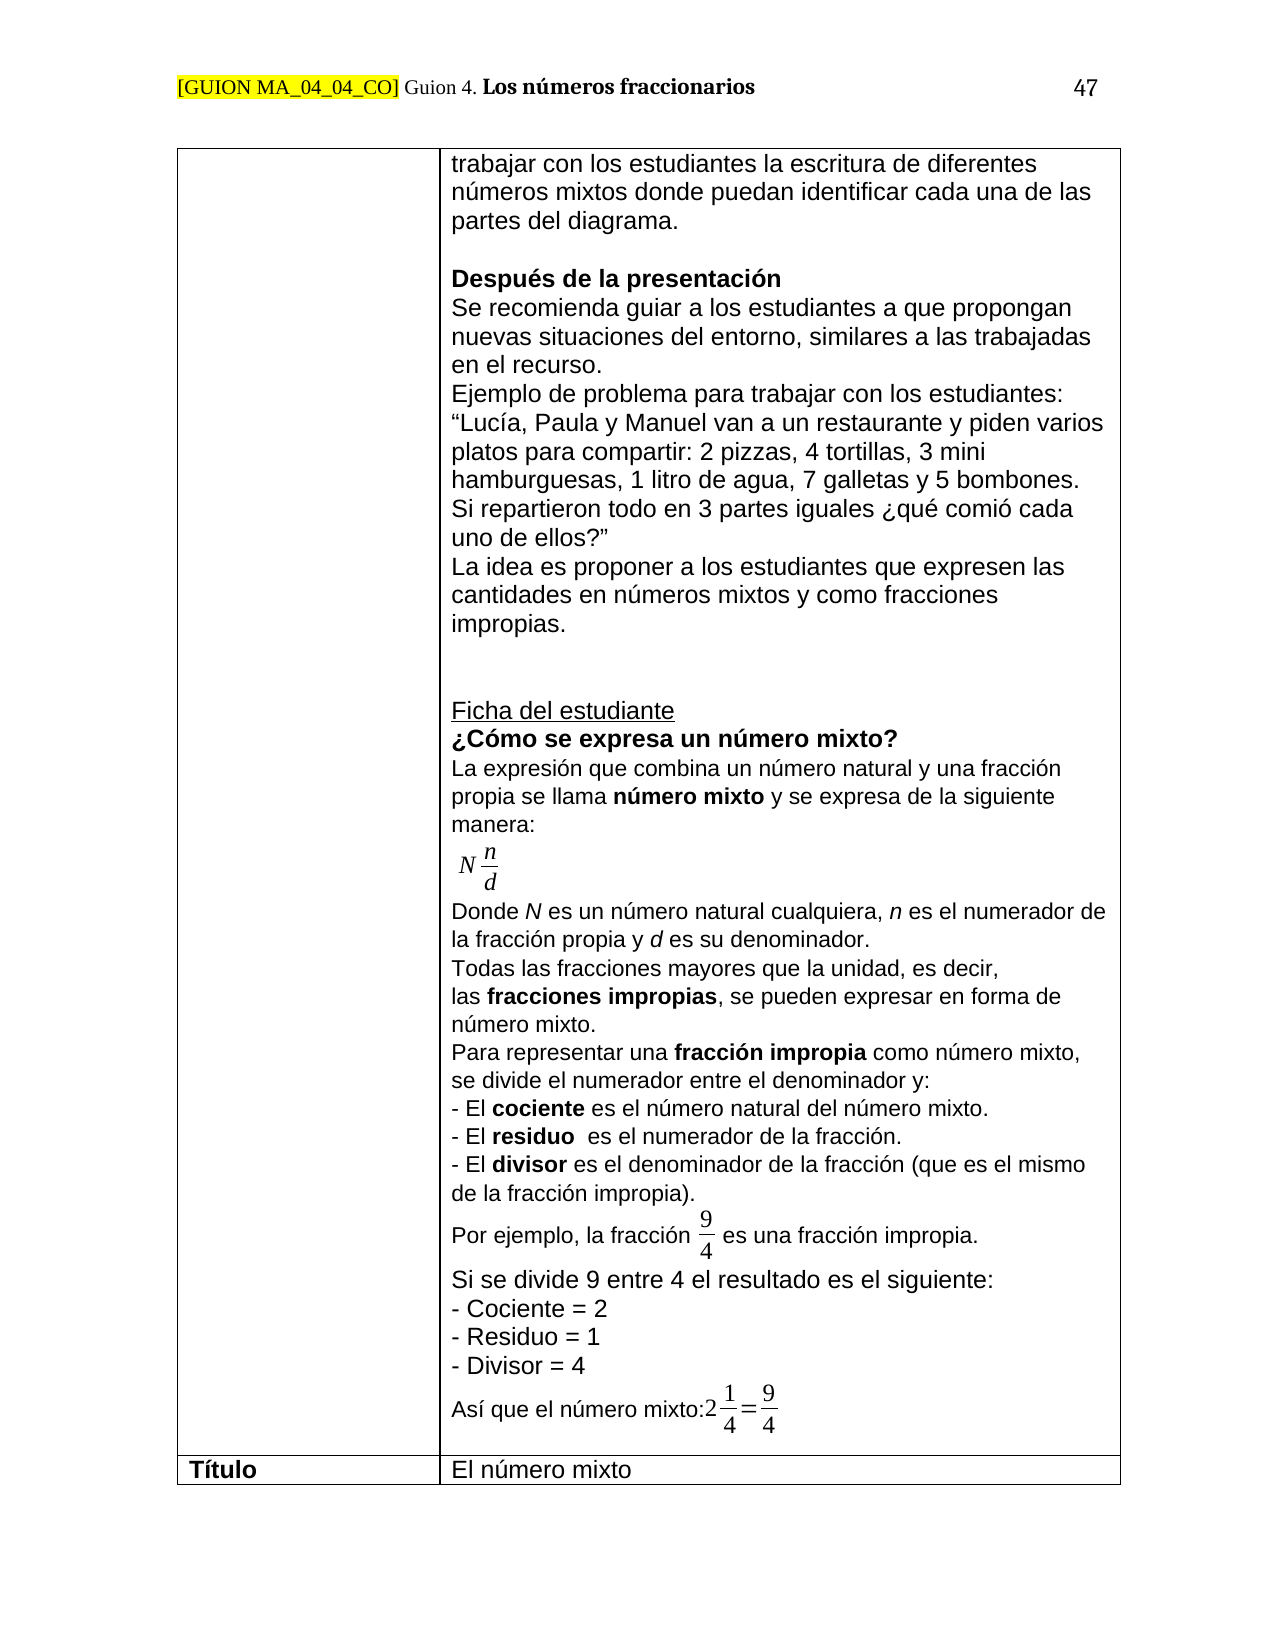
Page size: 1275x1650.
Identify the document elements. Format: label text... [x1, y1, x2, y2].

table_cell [441, 149, 1120, 1454]
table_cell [178, 149, 439, 1454]
table_cell El número mixto [441, 1456, 1120, 1484]
table_cell Título [178, 1456, 439, 1484]
